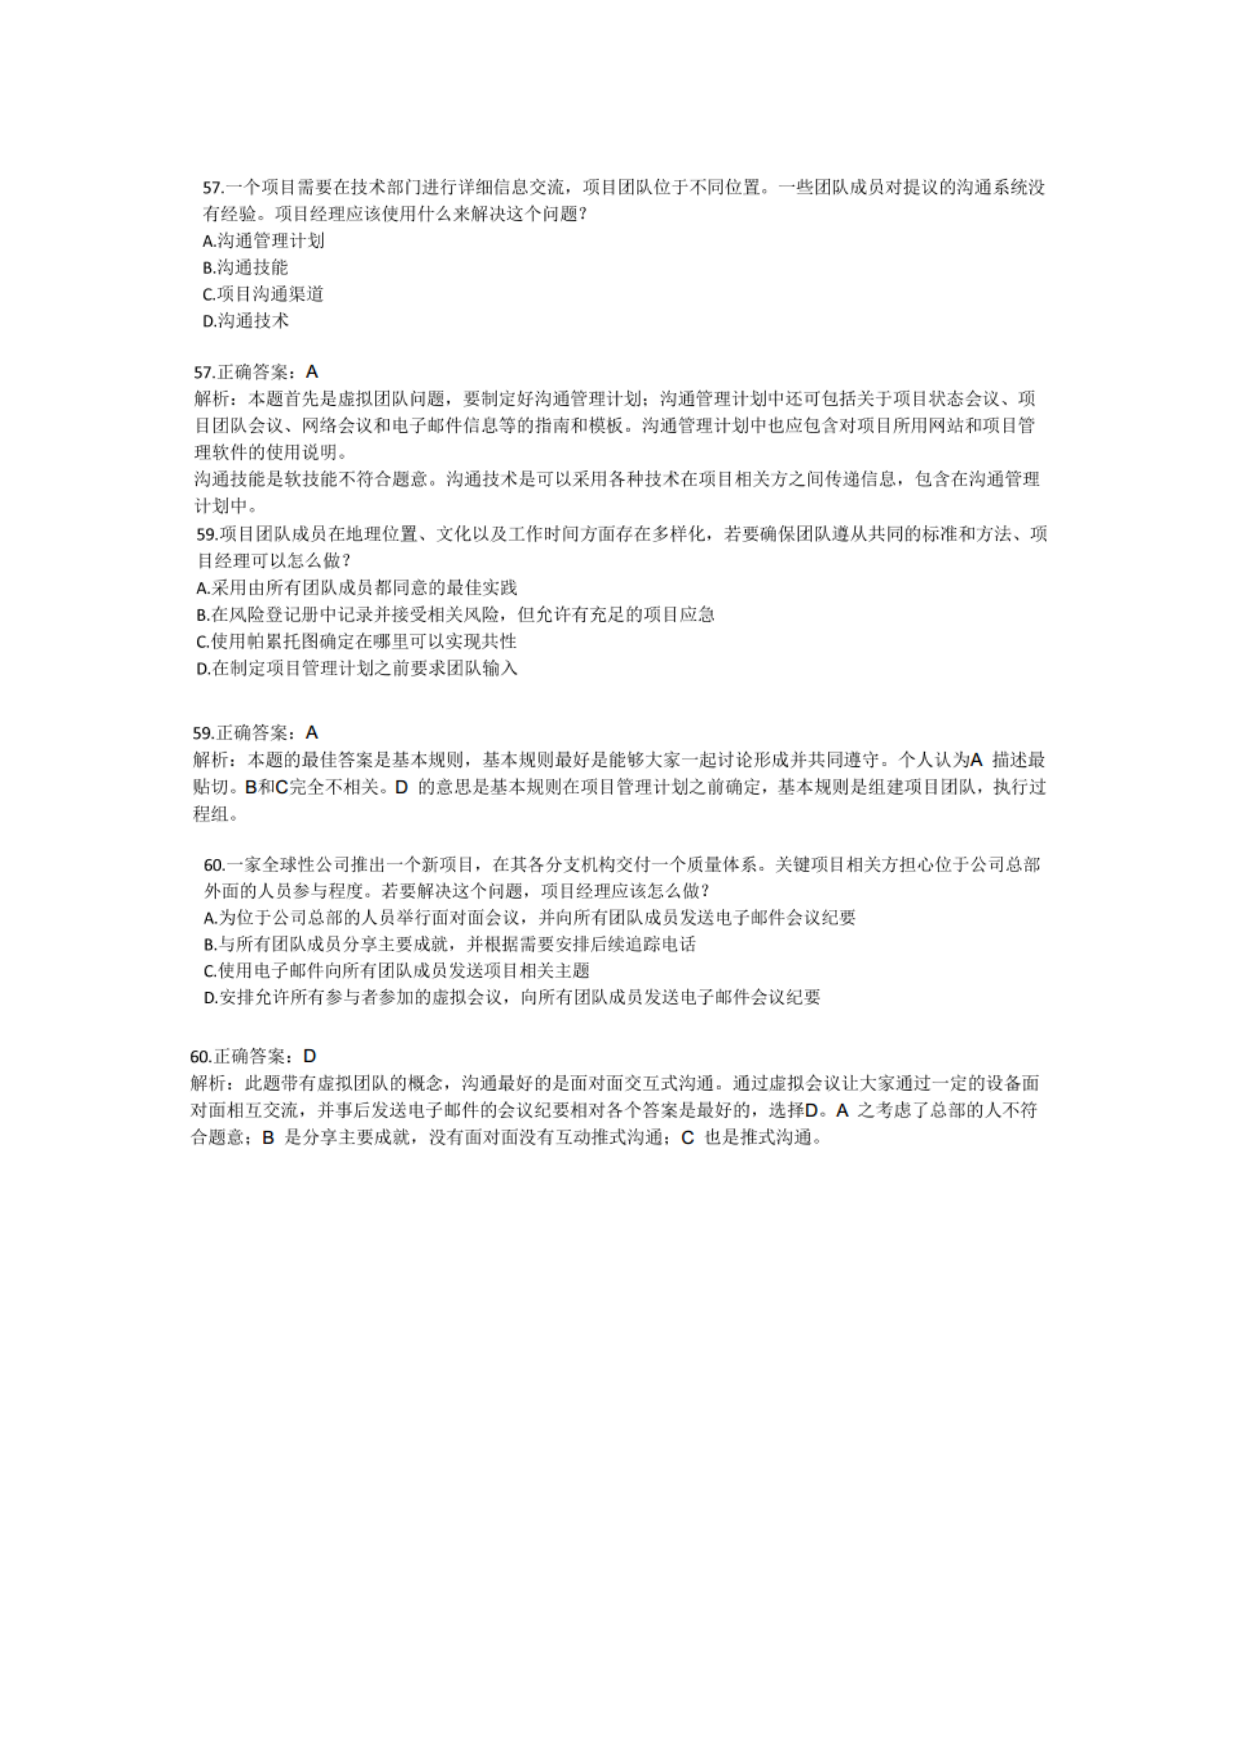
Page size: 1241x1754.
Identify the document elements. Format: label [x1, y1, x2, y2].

picture [187, 1039, 1052, 1157]
picture [187, 519, 1053, 683]
picture [187, 714, 1052, 834]
picture [187, 162, 1052, 333]
picture [187, 357, 1053, 517]
picture [187, 844, 1052, 1020]
